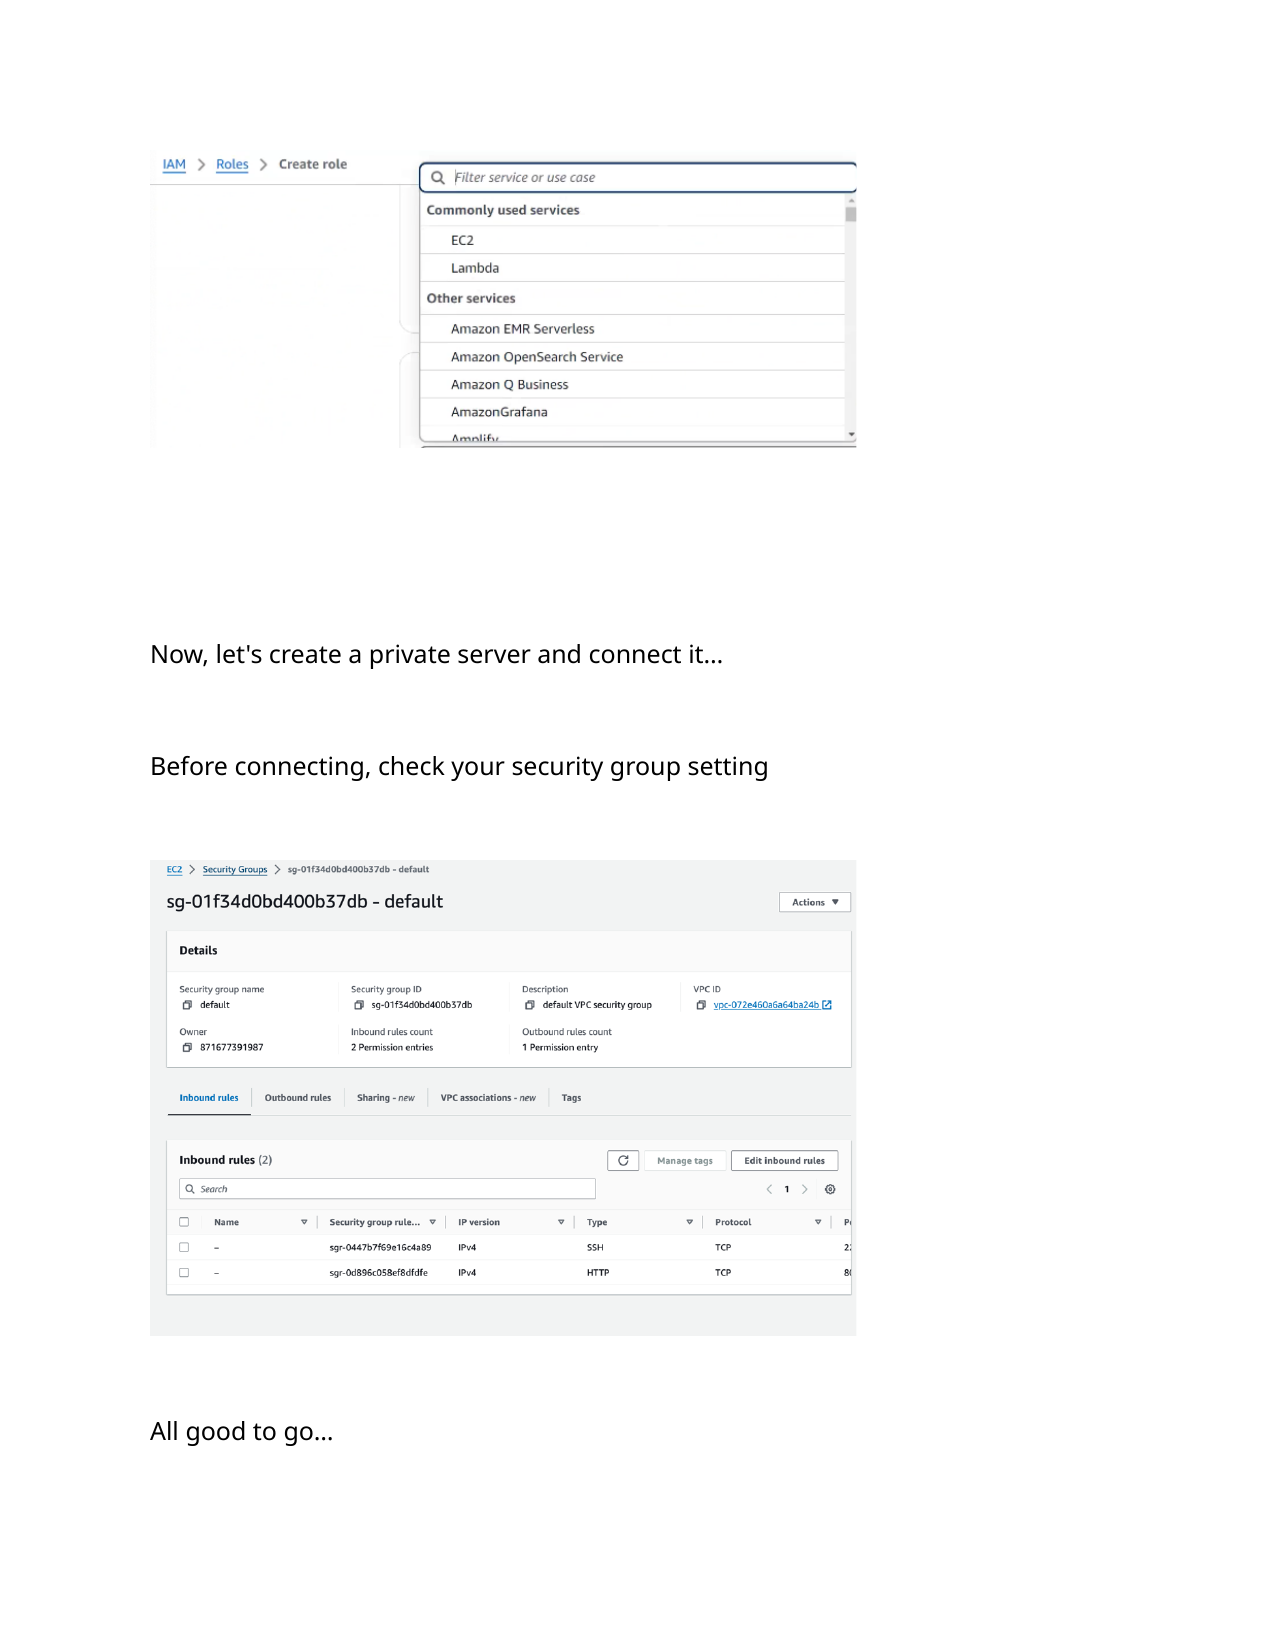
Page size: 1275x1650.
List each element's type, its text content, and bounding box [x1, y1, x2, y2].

picture [150, 860, 857, 1336]
text Before connecting, check your security group setting [150, 749, 1125, 783]
text Now, let's create a private server and connect it… [150, 637, 1125, 671]
picture [150, 150, 857, 448]
text All good to go… [150, 1413, 1125, 1447]
